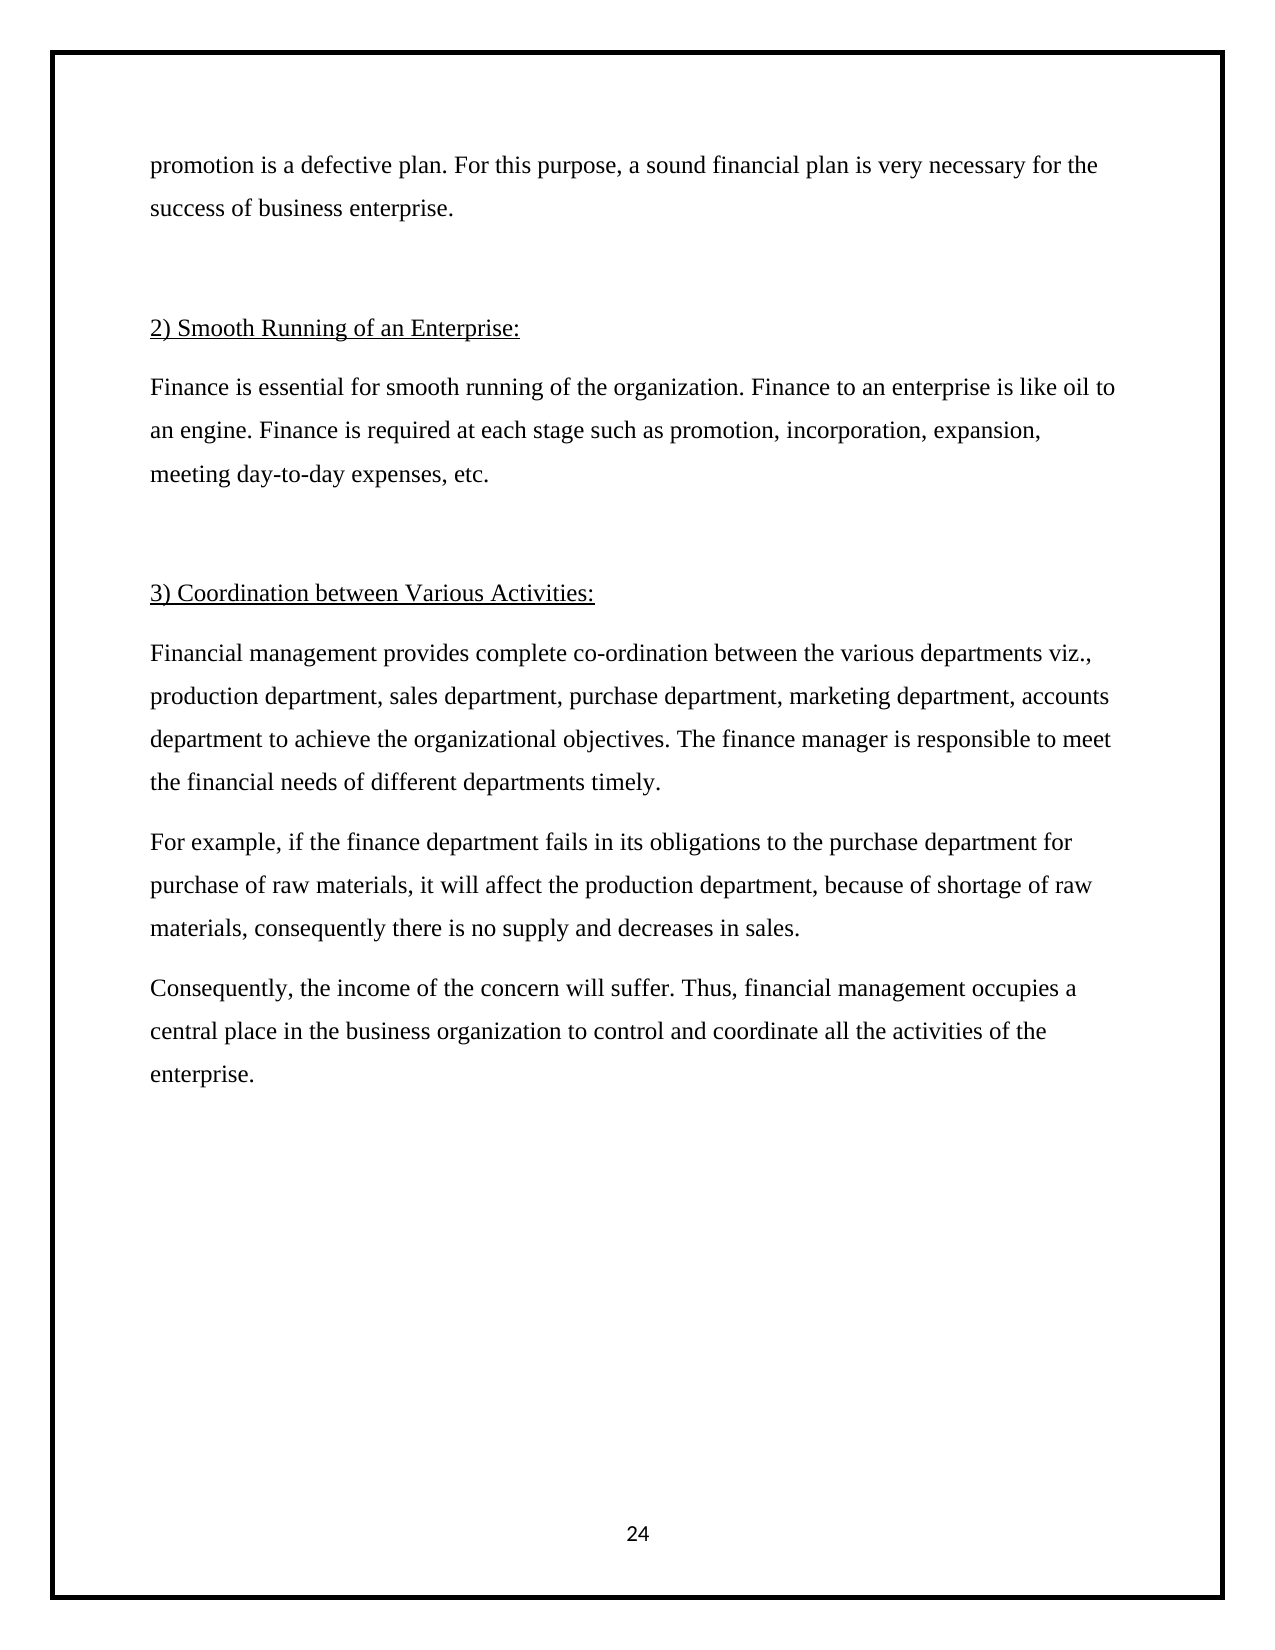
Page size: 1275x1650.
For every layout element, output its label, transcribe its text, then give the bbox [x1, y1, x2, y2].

text For example, if the finance department fails in its obligations to the purchase department for purchase of raw materials, it will affect the production department, because of shortage of raw materials, consequently there is no supply and decreases in sales. [150, 827, 1125, 942]
text Financial management provides complete co-ordination between the various departments viz., production department, sales department, purchase department, marketing department, accounts department to achieve the organizational objectives. The finance manager is responsible to meet the financial needs of different departments timely. [150, 638, 1125, 796]
text Finance is essential for smooth running of the organization. Finance to an enterprise is like oil to an engine. Finance is required at each stage such as promotion, incorporation, expansion, meeting day-to-day expenses, etc. [150, 372, 1125, 487]
text 2) Smooth Running of an Enterprise: [150, 313, 1125, 341]
text 3) Coordination between Various Activities: [150, 578, 1125, 607]
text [150, 150, 1125, 222]
text Consequently, the income of the concern will suffer. Thus, financial management occupies a central place in the business organization to control and coordinate all the activities of the enterprise. [150, 973, 1125, 1088]
